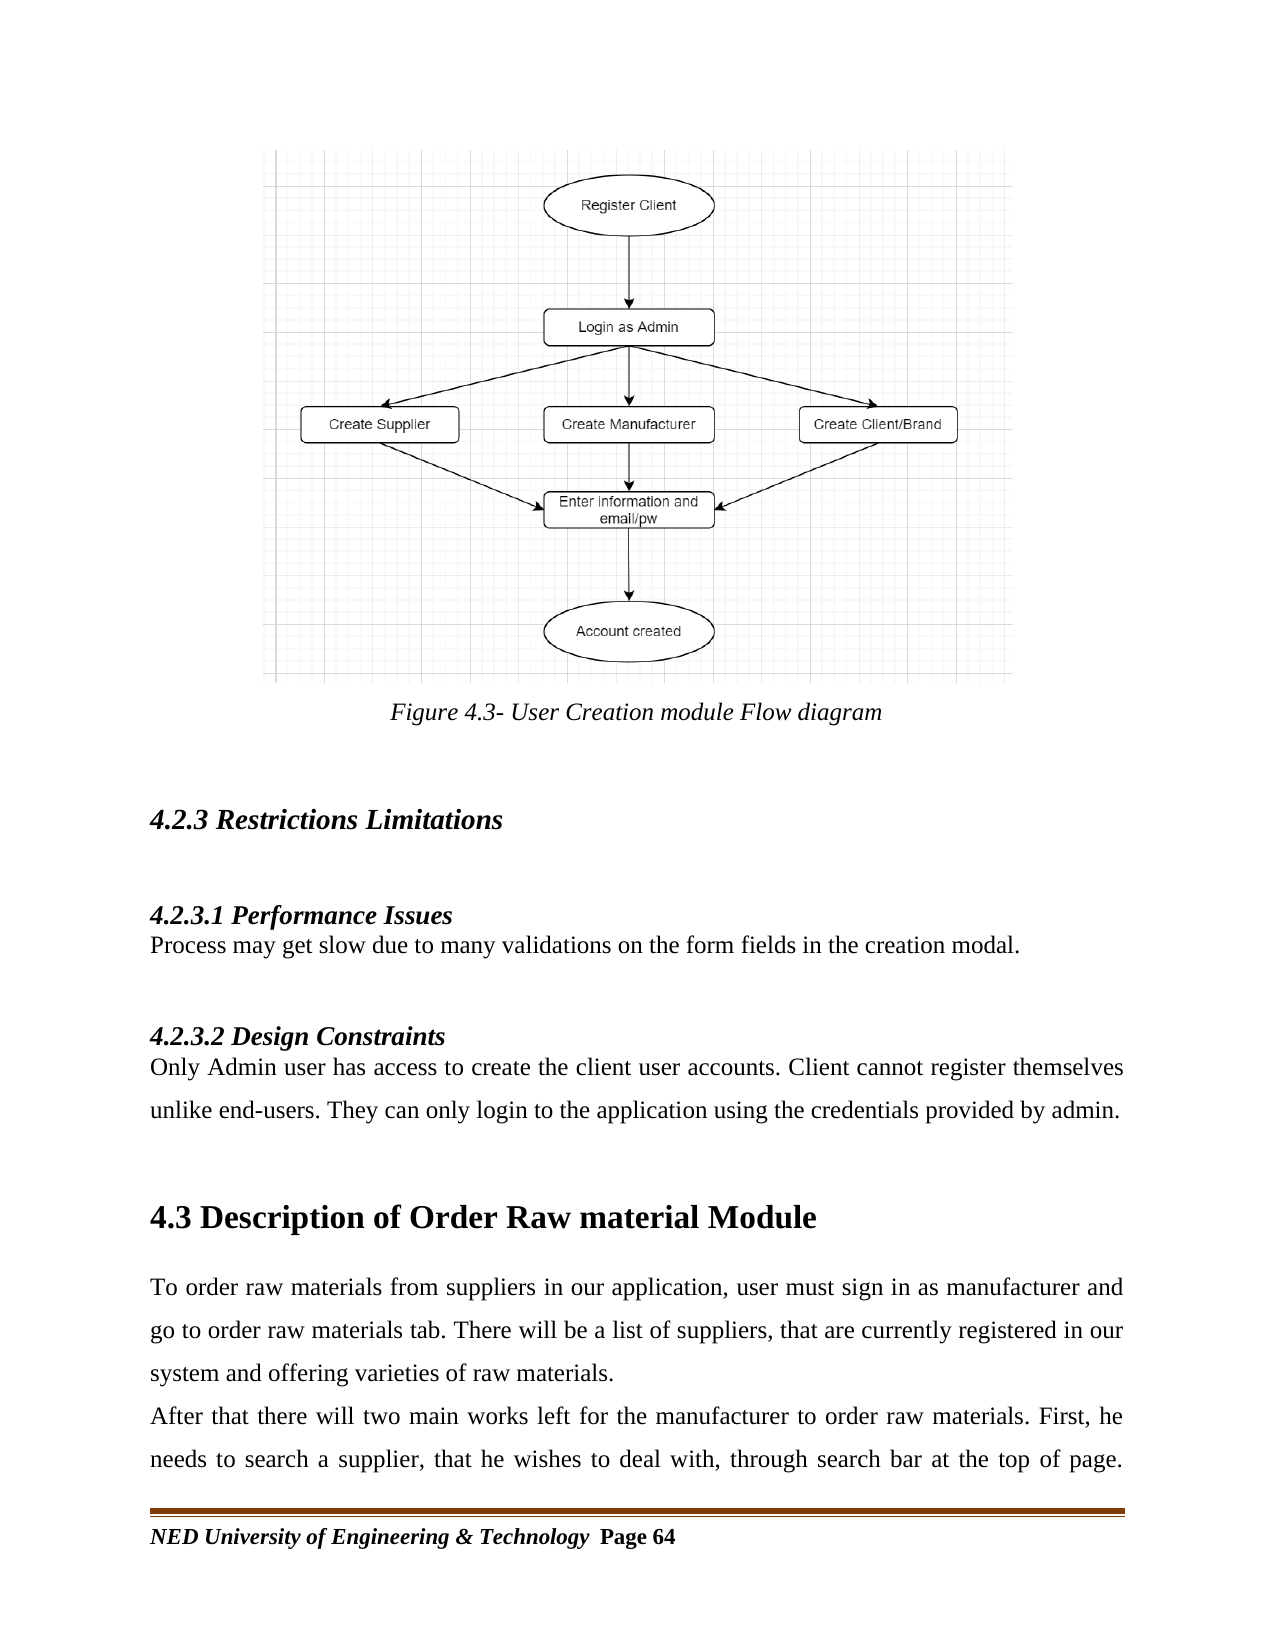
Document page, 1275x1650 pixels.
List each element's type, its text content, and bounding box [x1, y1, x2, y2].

text Figure 4.3- User Creation module Flow diagram [150, 697, 1125, 726]
subtitle 4.2.3.2 Design Constraints [150, 1021, 1125, 1052]
text Only Admin user has access to create the client user accounts. Client cannot register themselves unlike end-users. They can only login to the application using the credentials provided by admin. [150, 1052, 1125, 1123]
text Process may get slow due to many validations on the form fields in the creation modal. [150, 930, 1125, 959]
subtitle 4.2.3 Restrictions Limitations [150, 802, 1125, 836]
text To order raw materials from suppliers in our application, user must sign in as manufacturer and go to order raw materials tab. There will be a list of suppliers, that are currently registered in our system and offering varieties of raw materials. [150, 1272, 1125, 1387]
subtitle 4.2.3.1 Performance Issues [150, 899, 1125, 930]
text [150, 1401, 1125, 1473]
subtitle 4.3 Description of Order Raw material Module [150, 1198, 1125, 1236]
